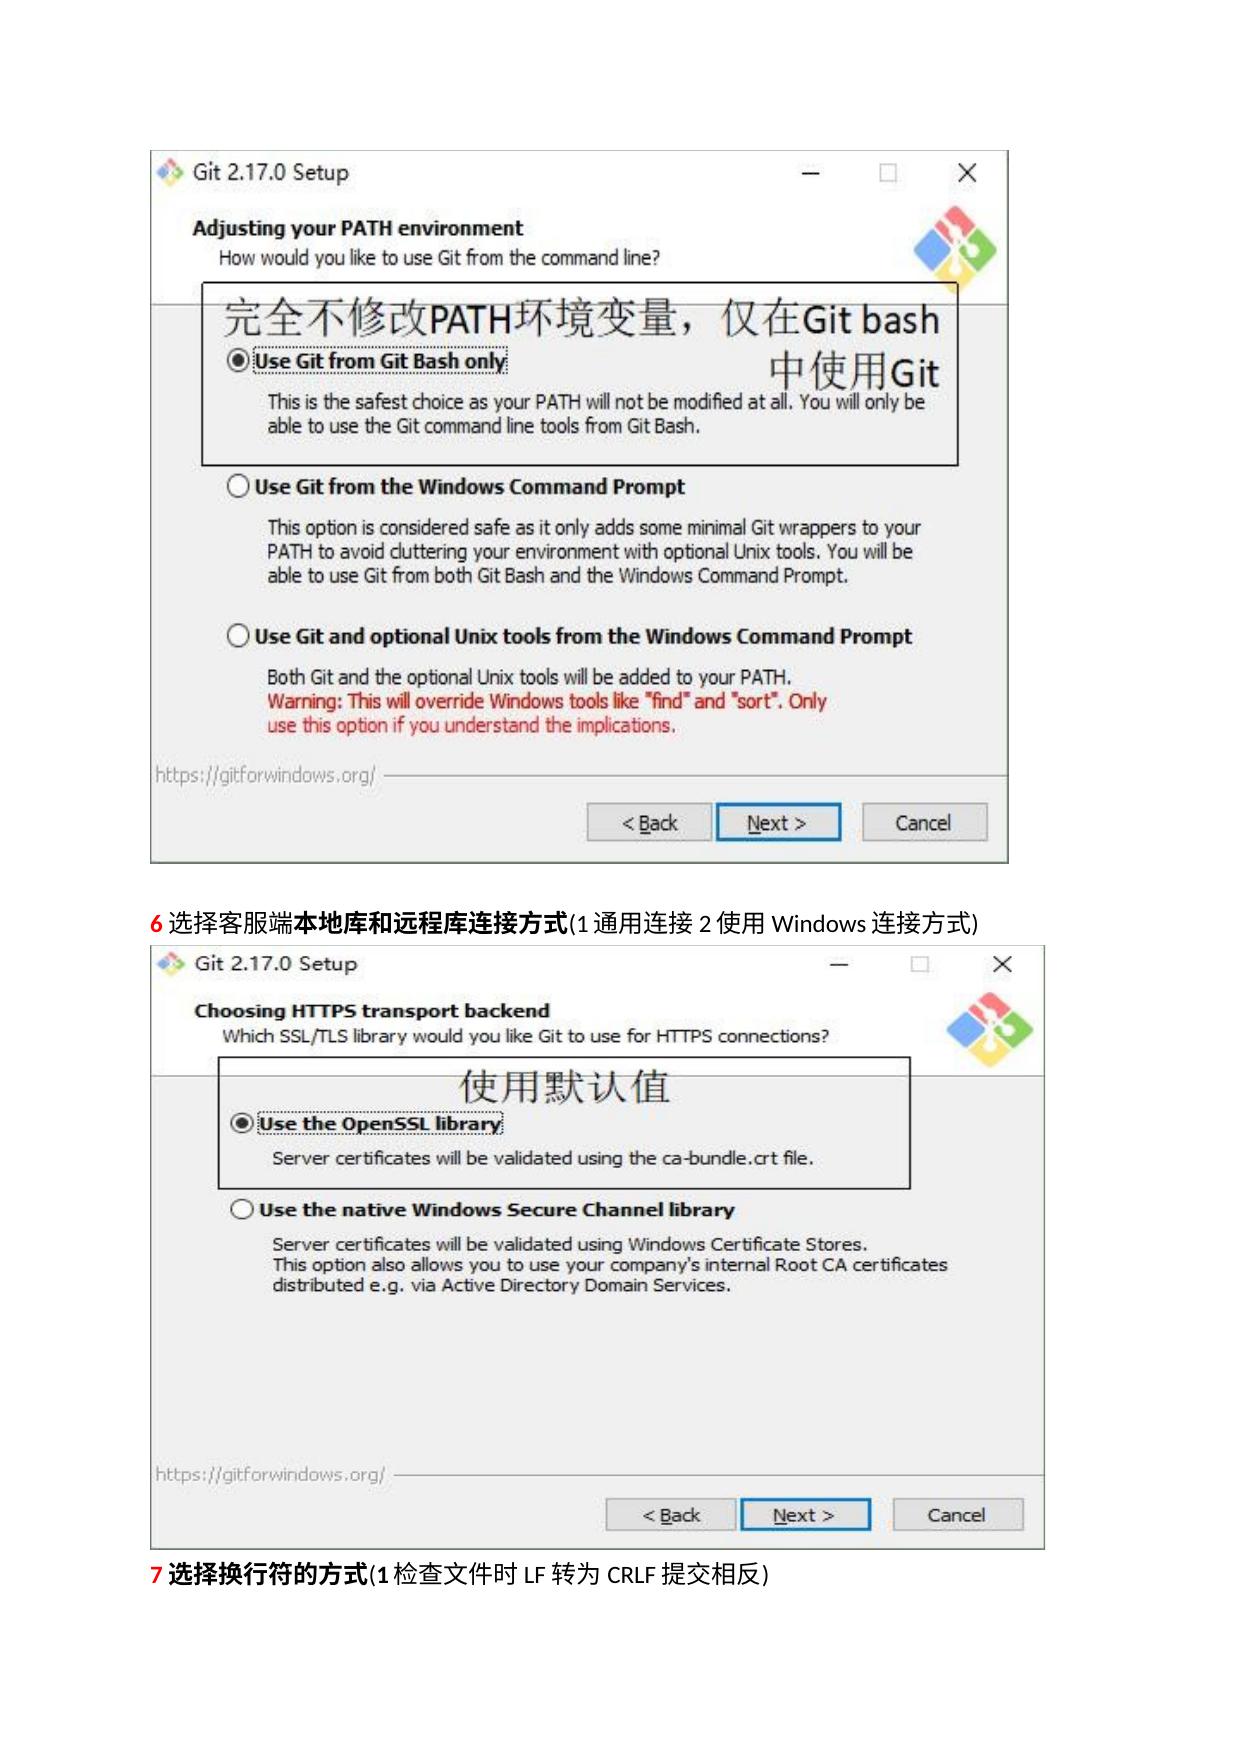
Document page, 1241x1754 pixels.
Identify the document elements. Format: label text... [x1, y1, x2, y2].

picture [150, 150, 1009, 864]
text 6 选择客服端本地库和远程库连接方式(1通用连接2使用Windows连接方式) [150, 903, 1054, 939]
picture [150, 945, 1046, 1550]
text 7 选择换行符的方式(1检查文件时LF 转为 CRLF 提交相反) [150, 1554, 1054, 1590]
